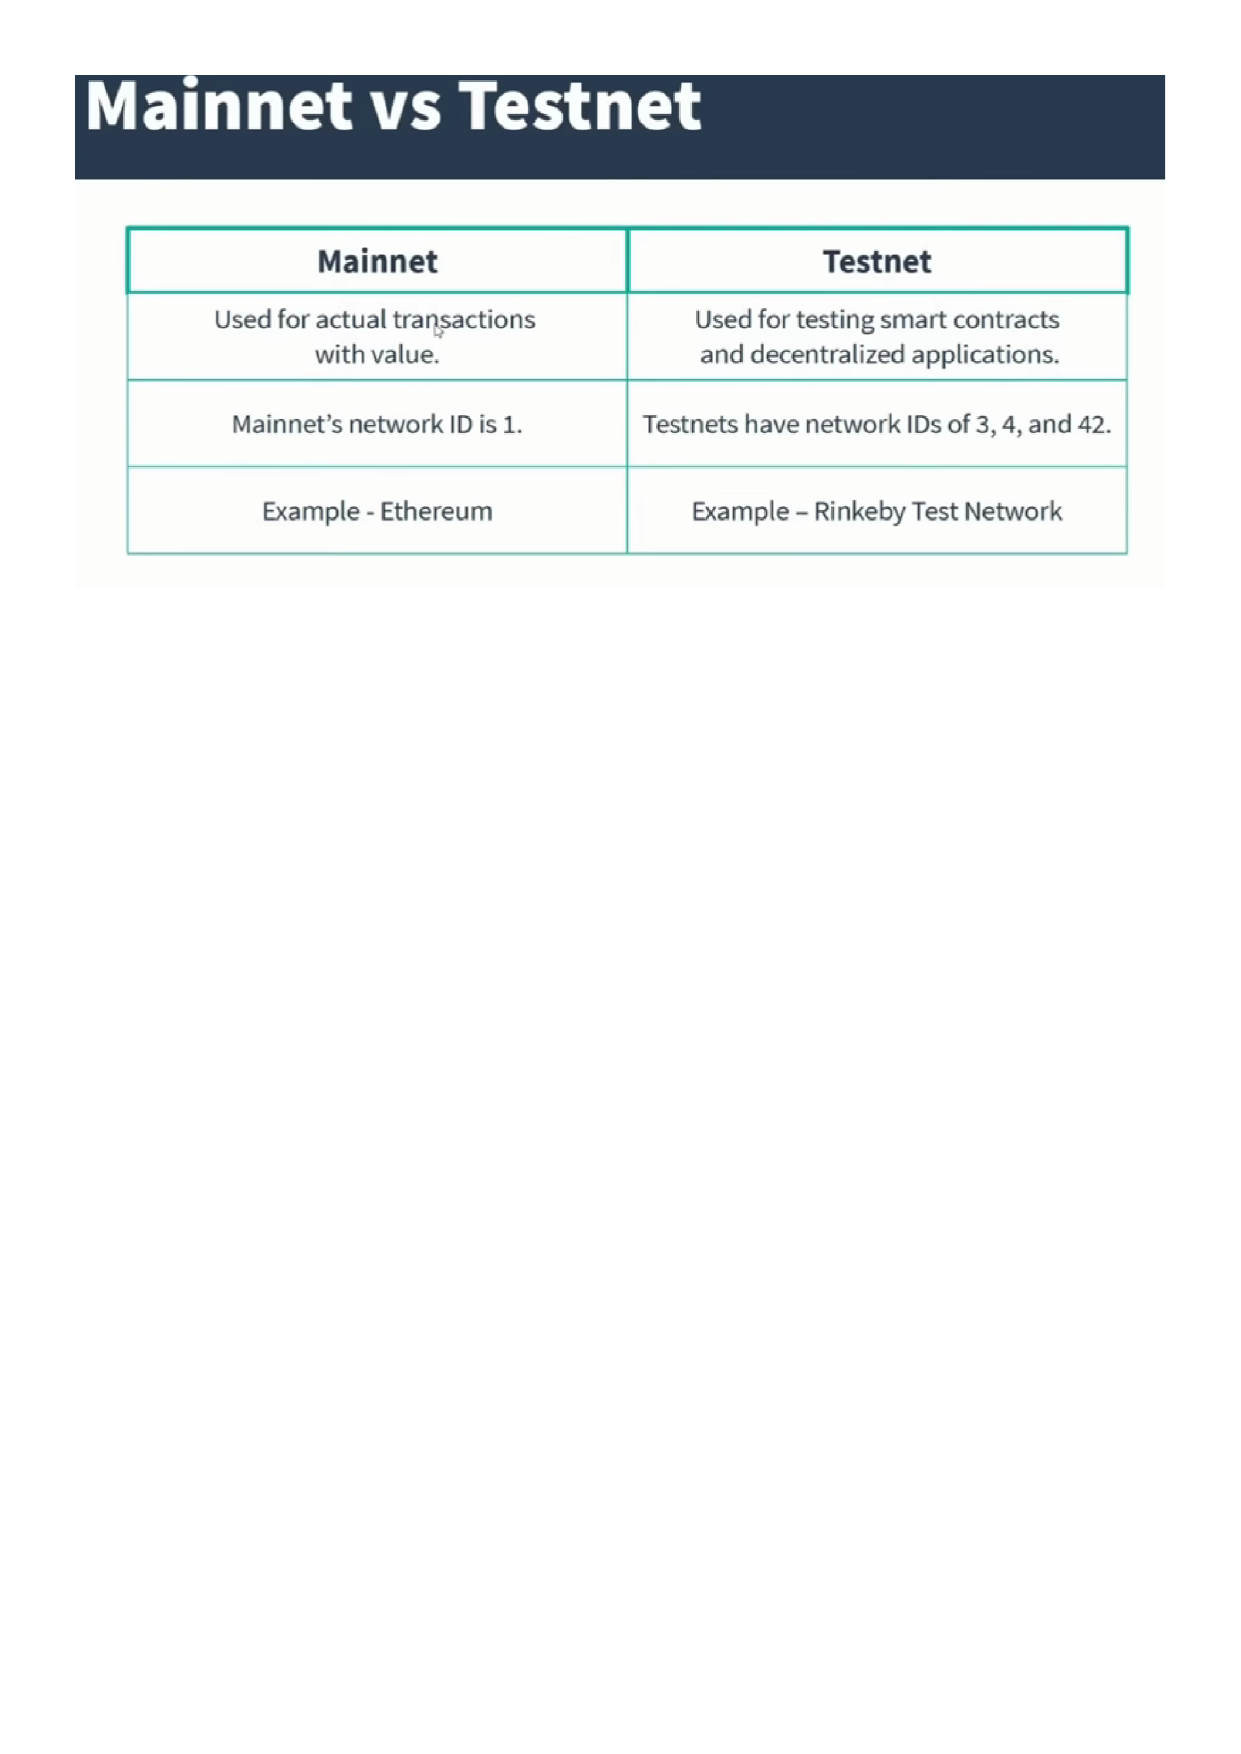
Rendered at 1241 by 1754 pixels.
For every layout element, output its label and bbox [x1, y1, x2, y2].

picture [75, 75, 1166, 589]
